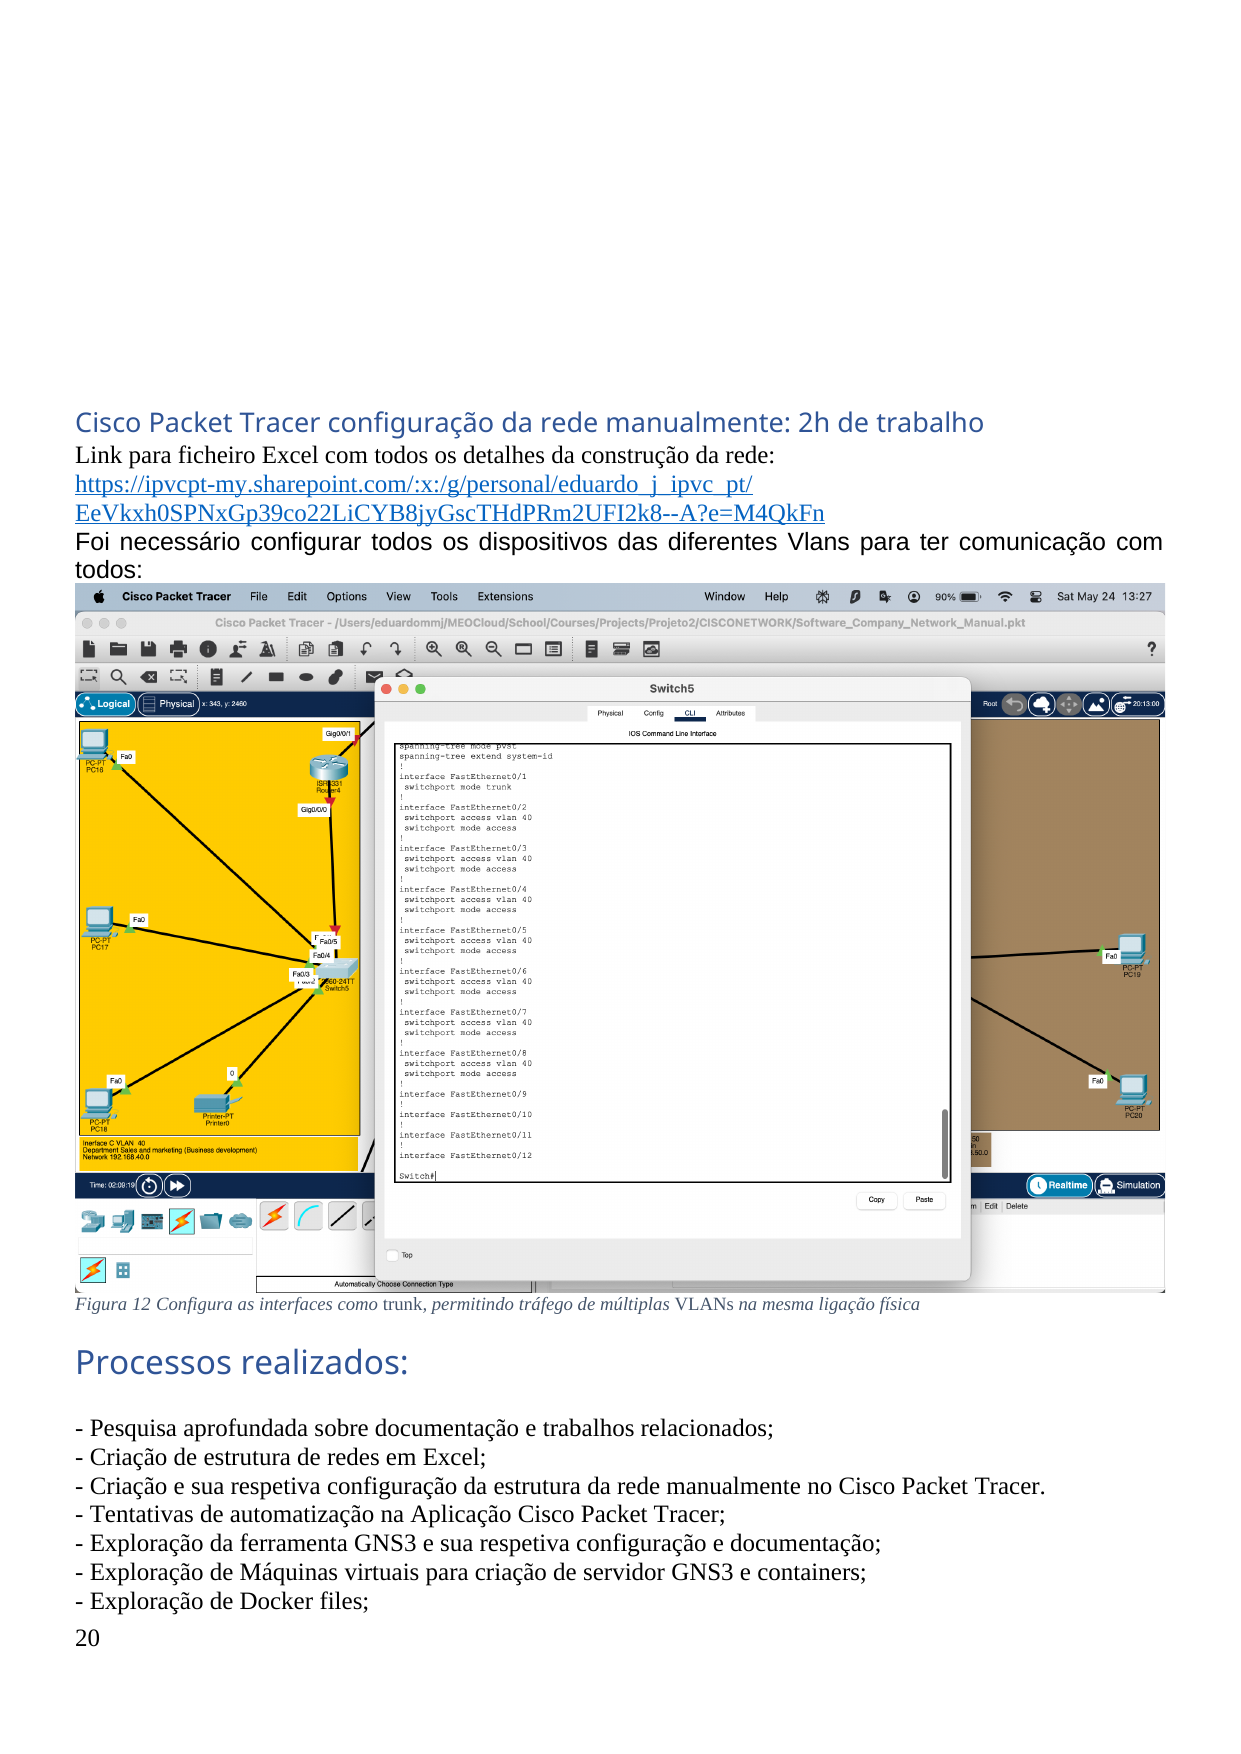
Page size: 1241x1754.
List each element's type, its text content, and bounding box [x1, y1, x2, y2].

text Foi necessário configurar todos os dispositivos das diferentes Vlans para ter comunicação com todos: [75, 526, 1165, 583]
text https://ipvcpt-my.sharepoint.com/:x:/g/personal/eduardo_j_ipvc_pt/EeVkxh0SPNxGp39co22LiCYB8jyGscTHdPRm2UFI2k8--A?e=M4QkFn [75, 469, 1165, 526]
text Link para ficheiro Excel com todos os detalhes da construção da rede: [75, 440, 1165, 469]
text Figura 12 Configura as interfaces como trunk, permitindo tráfego de múltiplas VLANs na mesma ligação física [75, 1293, 1165, 1314]
text - Criação de estrutura de redes em Excel; [75, 1442, 1165, 1471]
text - Criação e sua respetiva configuração da estrutura da rede manualmente no Cisco Packet Tracer. [75, 1471, 1165, 1499]
subtitle Cisco Packet Tracer configuração da rede manualmente: 2h de trabalho [75, 403, 1165, 440]
text - Exploração de Docker files; [75, 1586, 1165, 1614]
text - Pesquisa aprofundada sobre documentação e trabalhos relacionados; [75, 1413, 1165, 1442]
text - Tentativas de automatização na Aplicação Cisco Packet Tracer; [75, 1499, 1165, 1528]
subtitle Processos realizados: [75, 1339, 1165, 1384]
picture [75, 583, 1166, 1293]
text - Exploração da ferramenta GNS3 e sua respetiva configuração e documentação; [75, 1528, 1165, 1557]
text - Exploração de Máquinas virtuais para criação de servidor GNS3 e containers; [75, 1557, 1165, 1586]
